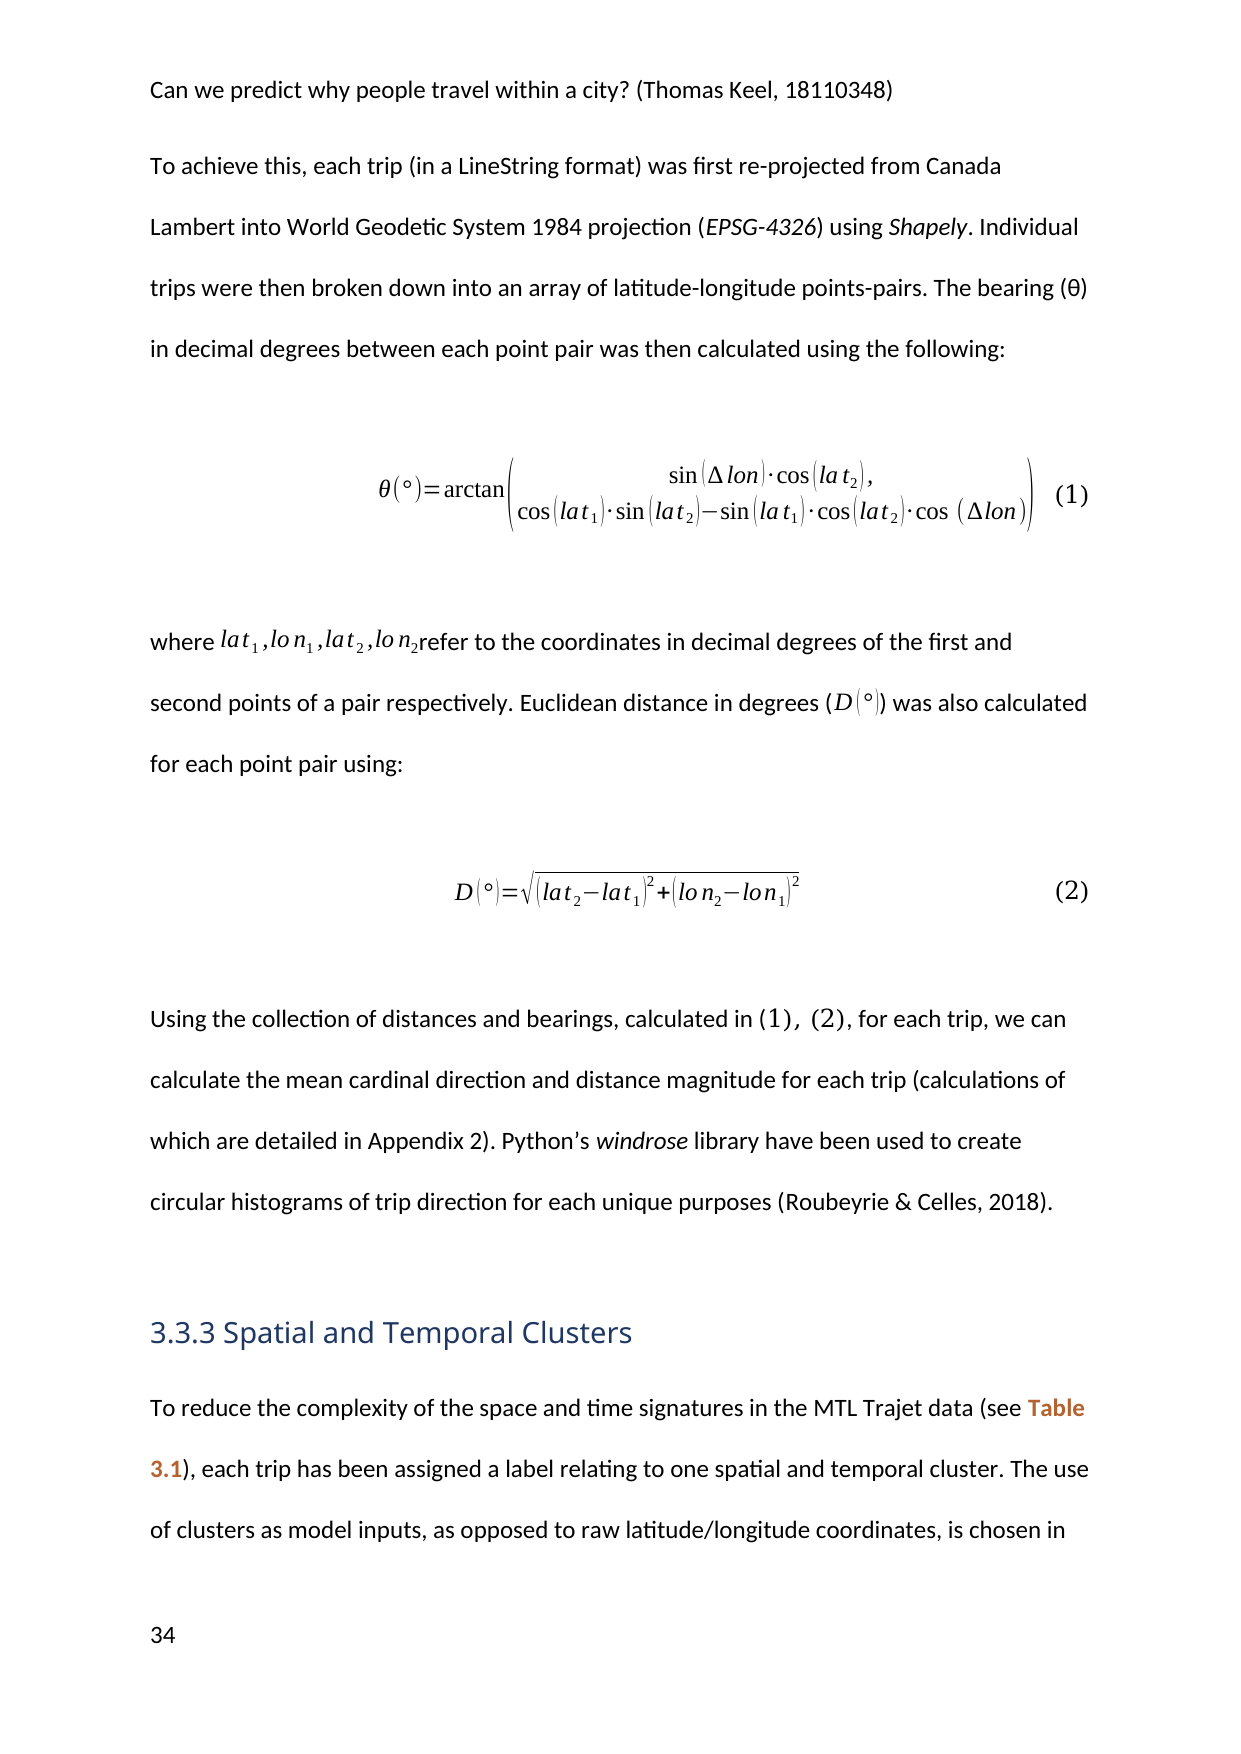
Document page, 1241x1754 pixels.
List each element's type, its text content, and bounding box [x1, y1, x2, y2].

text (2) [150, 870, 1090, 910]
subtitle 3.3.3 Spatial and Temporal Clusters [150, 1312, 1090, 1352]
text where refer to the coordinates in decimal degrees of the first and second points of a pair respectively. Euclidean distance in degrees () was also calculated for each point pair using: [150, 625, 1090, 779]
text To achieve this, each trip (in a LineString format) was first re-projected from Canada Lambert into World Geodetic System 1984 projection (EPSG-4326) using Shapely. Individual trips were then broken down into an array of latitude-longitude points-pairs. The bearing (θ) in decimal degrees between each point pair was then calculated using the following: [150, 150, 1090, 364]
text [150, 1392, 1090, 1544]
text Using the collection of distances and bearings, calculated in (1), (2), for each trip, we can calculate the mean cardinal direction and distance magnitude for each trip (calculations of which are detailed in Appendix 2). Python’s windrose library have been used to create circular histograms of trip direction for each unique purposes (Roubeyrie & Celles, 2018). [150, 1002, 1090, 1217]
text (1) [150, 455, 1090, 533]
